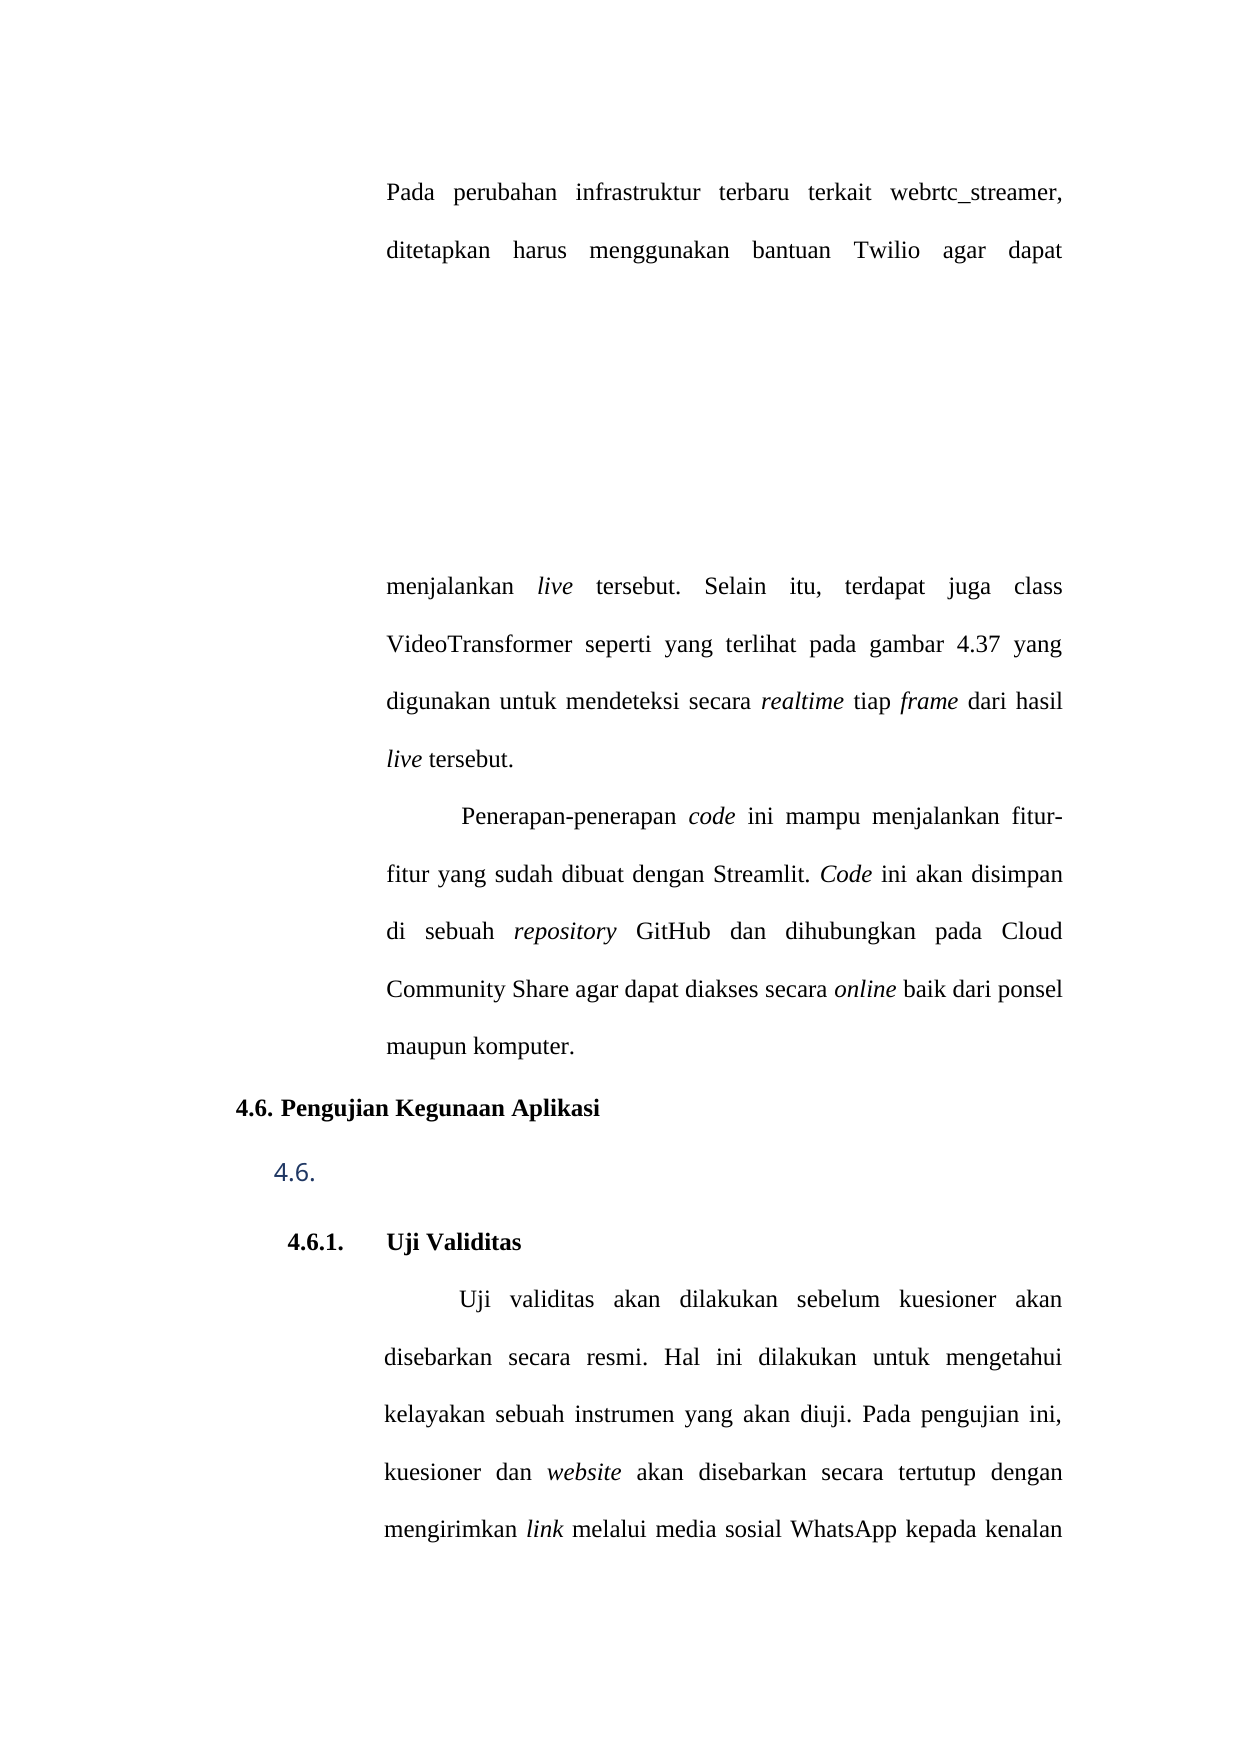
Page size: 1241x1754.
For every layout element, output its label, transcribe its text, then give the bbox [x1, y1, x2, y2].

subtitle Uji Validitas [287, 1227, 1063, 1256]
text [384, 1284, 1063, 1543]
text Penerapan-penerapan code ini mampu menjalankan fitur-fitur yang sudah dibuat dengan Streamlit. Code ini akan disimpan di sebuah repository GitHub dan dihubungkan pada Cloud Community Share agar dapat diakses secara online baik dari ponsel maupun komputer. [386, 801, 1063, 1060]
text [386, 177, 1063, 772]
subtitle Pengujian Kegunaan Aplikasi [236, 1093, 1063, 1122]
